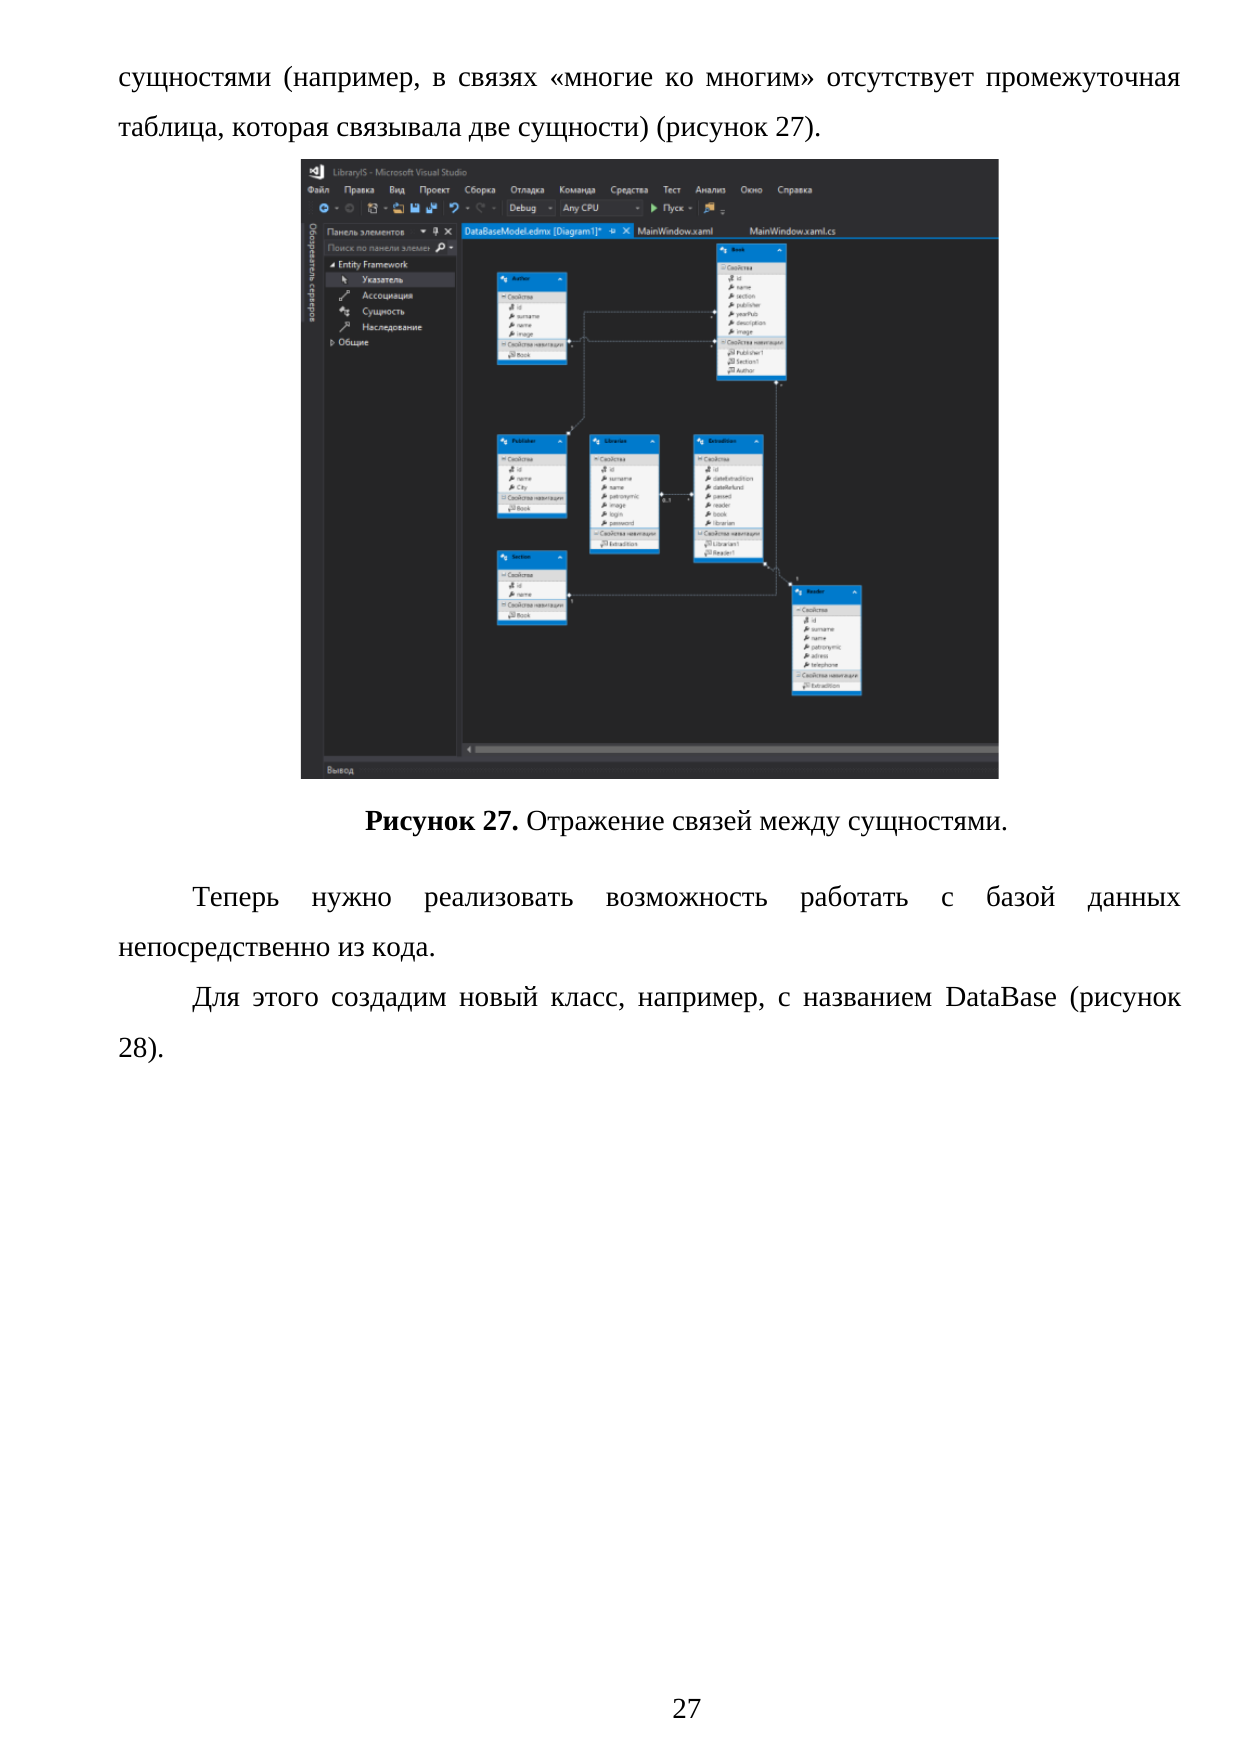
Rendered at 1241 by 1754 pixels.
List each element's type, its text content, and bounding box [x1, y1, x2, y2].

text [118, 59, 1181, 143]
text Теперь нужно реализовать возможность работать с базой данных непосредственно из кода. [118, 879, 1181, 963]
text Для этого создадим новый класс, например, с названием DataBase (рисунок 28). [118, 979, 1181, 1063]
picture [300, 159, 999, 779]
text Рисунок 27. Отражение связей между сущностями. [118, 803, 1181, 837]
